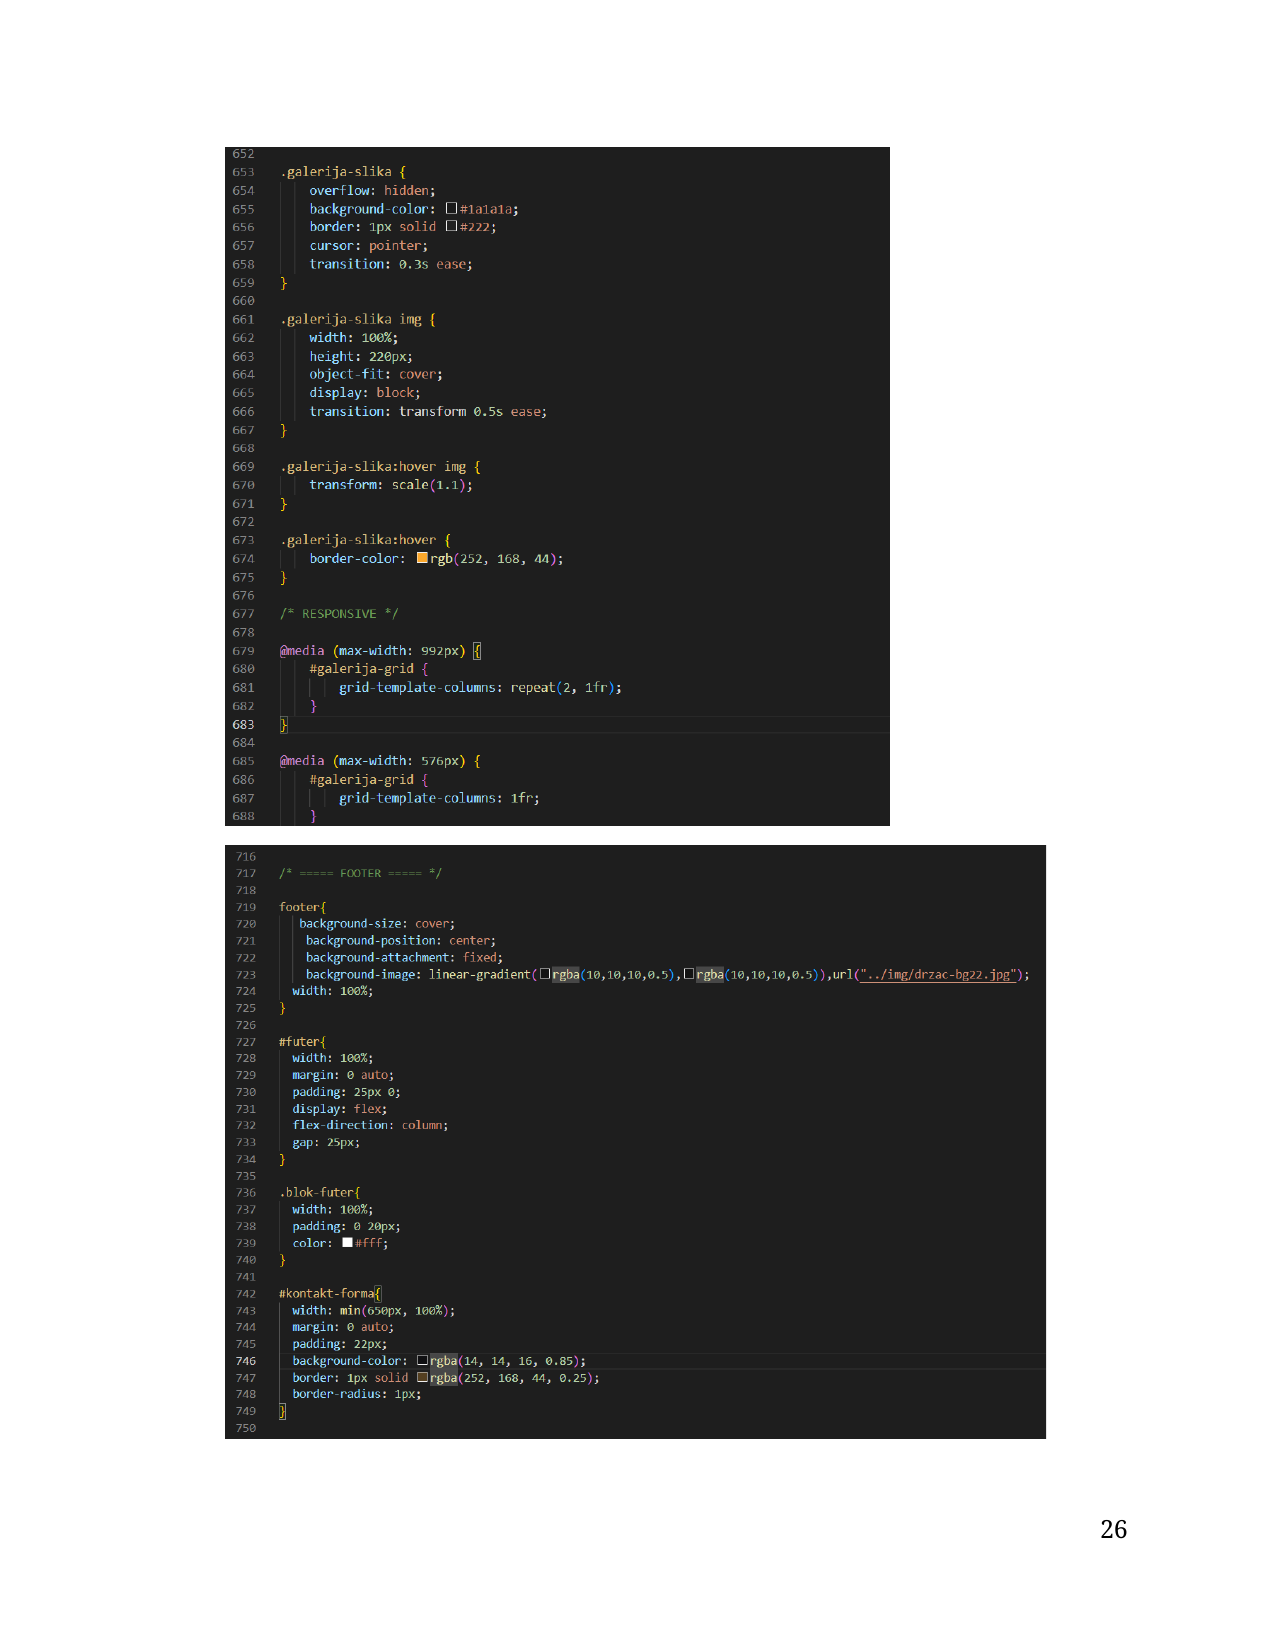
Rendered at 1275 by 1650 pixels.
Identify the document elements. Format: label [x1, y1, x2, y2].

picture [225, 147, 890, 826]
picture [225, 845, 1047, 1439]
